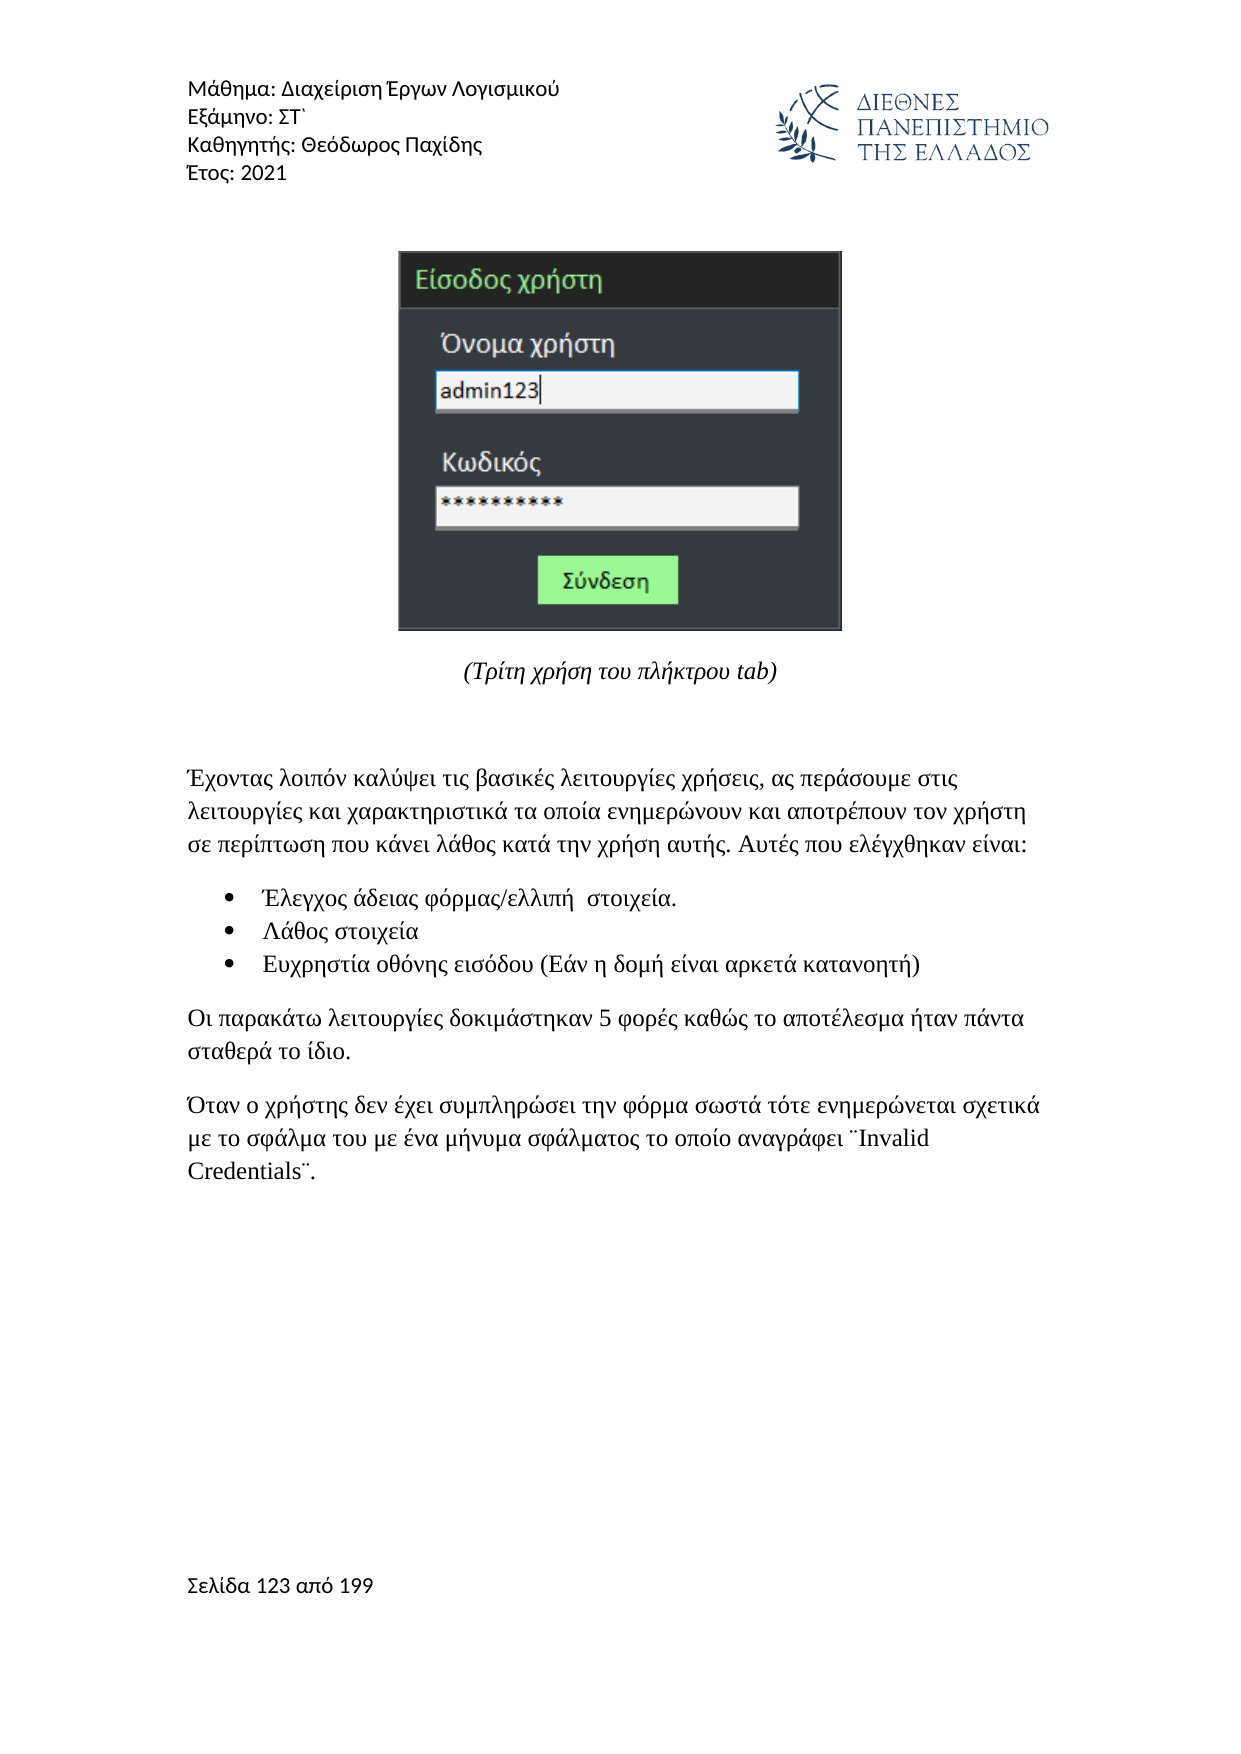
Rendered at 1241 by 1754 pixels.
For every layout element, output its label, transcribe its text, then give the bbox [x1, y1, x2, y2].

text (Τρίτη χρήση του πλήκτρου tab) [187, 656, 1053, 684]
picture [752, 73, 1073, 174]
picture [398, 251, 842, 631]
text Έχοντας λοιπόν καλύψει τις βασικές λειτουργίες χρήσεις, ας περάσουμε στις λειτουργίες και χαρακτηριστικά τα οποία ενημερώνουν και αποτρέπουν τον χρήστη σε περίπτωση που κάνει λάθος κατά την χρήση αυτής. Αυτές που ελέγχθηκαν είναι: [187, 763, 1053, 858]
list Λάθος στοιχεία [225, 916, 1053, 945]
list Ευχρηστία οθόνης εισόδου (Εάν η δομή είναι αρκετά κατανοητή) [225, 949, 1053, 978]
text Οι παρακάτω λειτουργίες δοκιμάστηκαν 5 φορές καθώς το αποτέλεσμα ήταν πάντα σταθερά το ίδιο. [187, 1003, 1053, 1065]
list Έλεγχος άδειας φόρμας/ελλιπή στοιχεία. [225, 883, 1053, 912]
text Όταν ο χρήστης δεν έχει συμπληρώσει την φόρμα σωστά τότε ενημερώνεται σχετικά με το σφάλμα του με ένα μήνυμα σφάλματος το οποίο αναγράφει ¨Invalid Credentials¨. [187, 1090, 1053, 1185]
